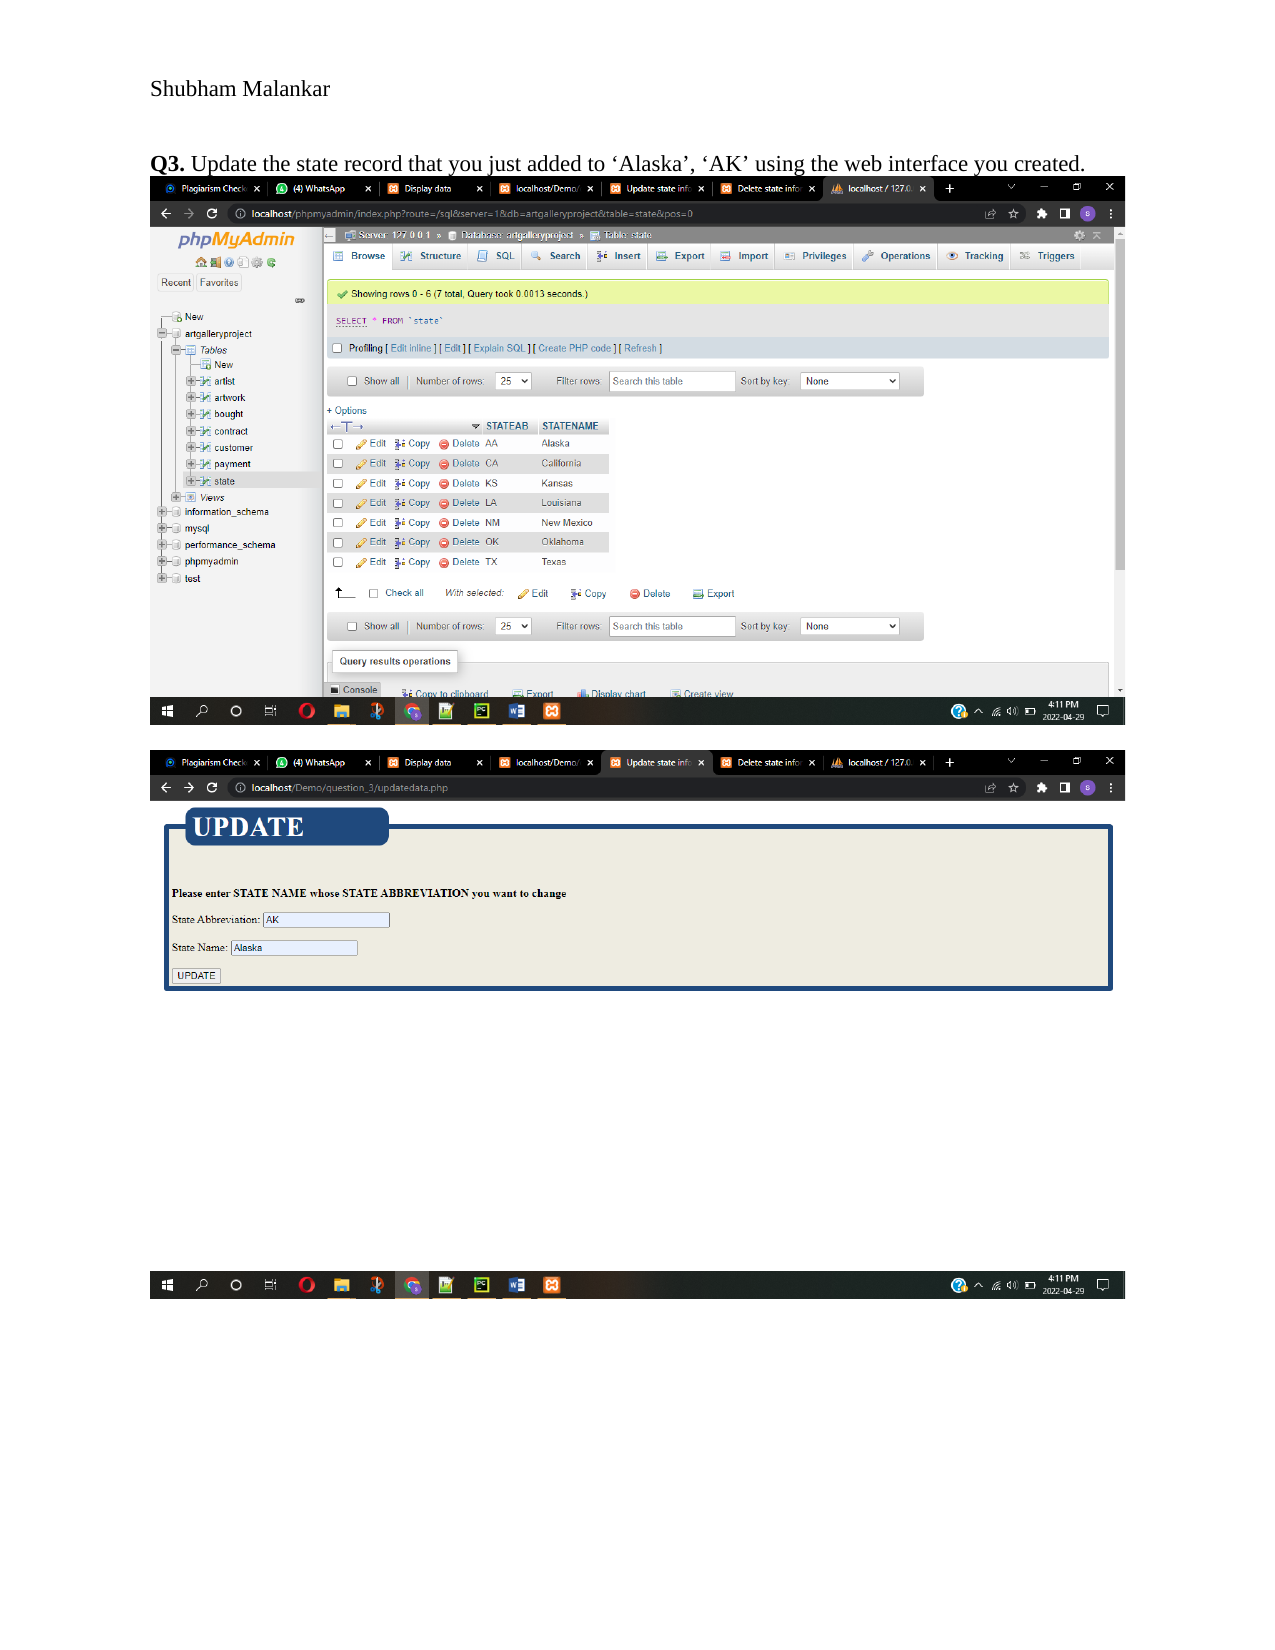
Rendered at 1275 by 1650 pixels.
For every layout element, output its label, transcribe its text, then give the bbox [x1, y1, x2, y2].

picture [150, 750, 1125, 1299]
text Q3. Update the state record that you just added to ‘Alaska’, ‘AK’ using the web interface you created. [150, 150, 1125, 176]
picture [150, 176, 1125, 725]
